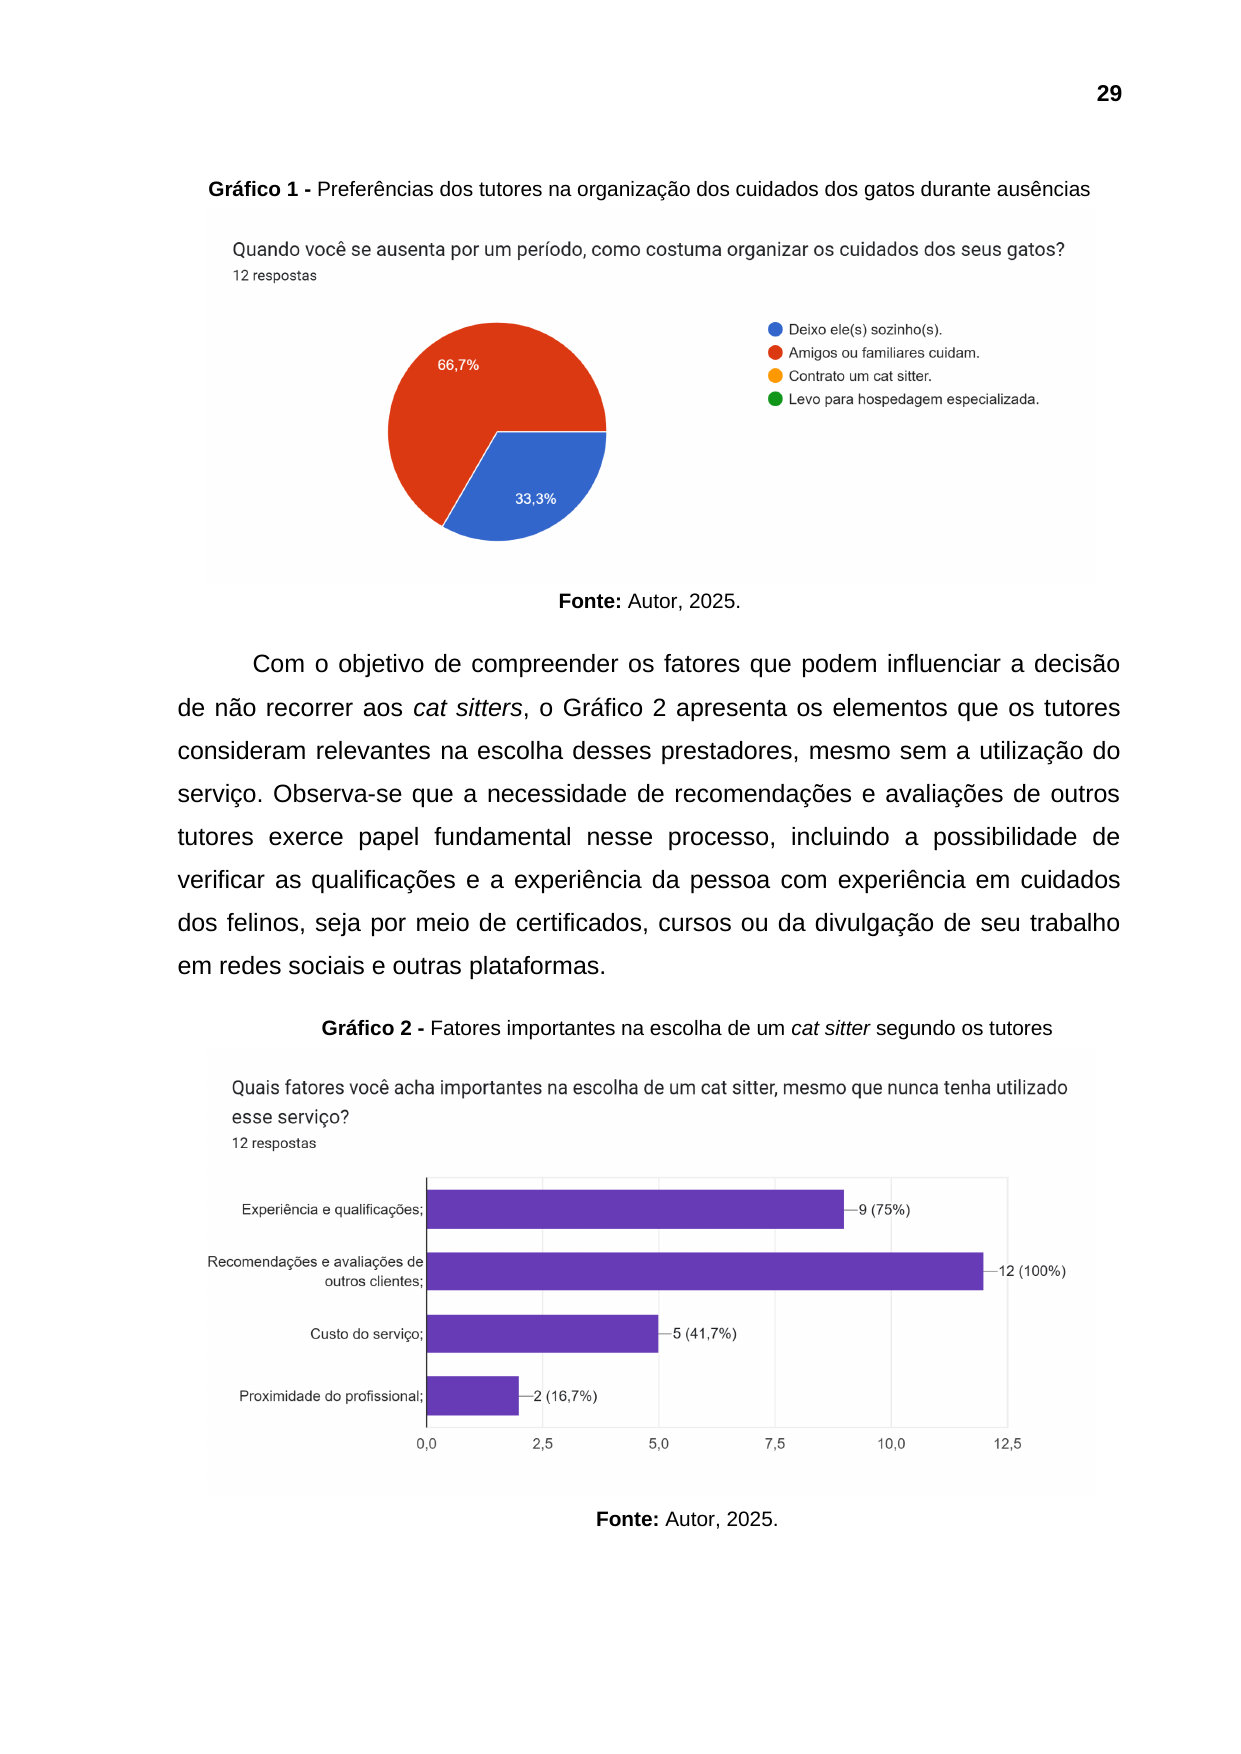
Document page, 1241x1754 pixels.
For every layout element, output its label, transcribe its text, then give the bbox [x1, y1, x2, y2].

picture [203, 207, 1096, 583]
text Fonte: Autor, 2025. [177, 1507, 1122, 1531]
subtitle Gráfico 1 - Preferências dos tutores na organização dos cuidados dos gatos durante ausências [177, 177, 1122, 201]
text Com o objetivo de compreender os fatores que podem influenciar a decisão de não recorrer aos cat sitters, o Gráfico 2 apresenta os elementos que os tutores consideram relevantes na escolha desses prestadores, mesmo sem a utilização do serviço. Observa-se que a necessidade de recomendações e avaliações de outros tutores exerce papel fundamental nesse processo, incluindo a possibilidade de verificar as qualificações e a experiência da pessoa com experiência em cuidados dos felinos, seja por meio de certificados, cursos ou da divulgação de seu trabalho em redes sociais e outras plataformas. [177, 649, 1122, 980]
subtitle Gráfico 2 - Fatores importantes na escolha de um cat sitter segundo os tutores [177, 1015, 1122, 1039]
picture [202, 1045, 1097, 1501]
text Fonte: Autor, 2025. [177, 589, 1122, 613]
